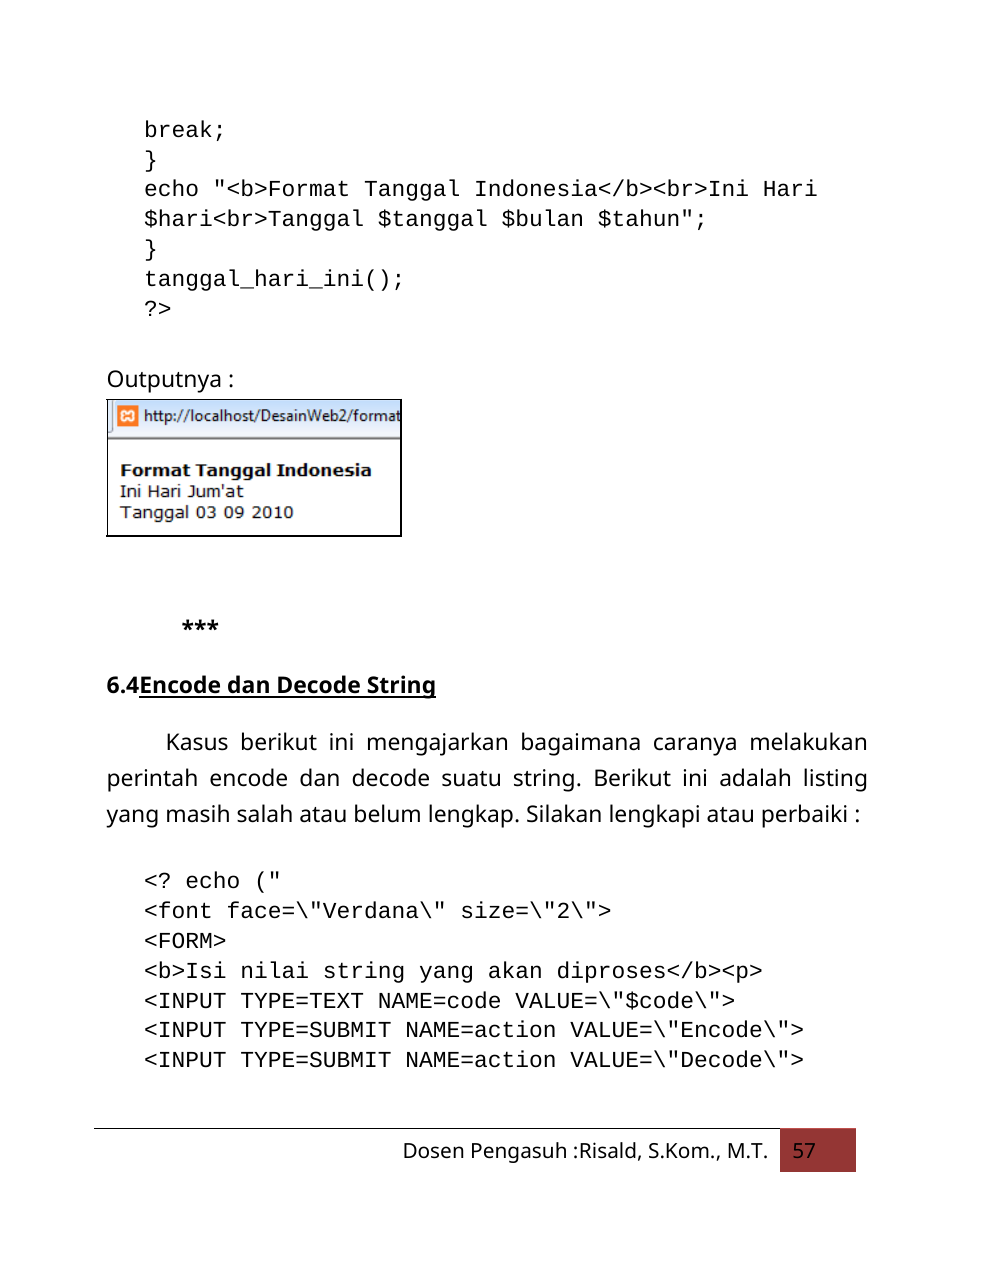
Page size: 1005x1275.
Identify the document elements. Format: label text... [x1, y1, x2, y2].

list break; [144, 118, 868, 144]
list *** [181, 613, 868, 644]
list <? echo (" [144, 870, 868, 896]
list <FORM> [144, 929, 868, 955]
picture [108, 400, 400, 535]
text 6.4Encode dan Decode String [106, 669, 868, 701]
list <font face=\"Verdana\" size=\"2\"> [144, 900, 868, 926]
list } [144, 148, 868, 174]
list <INPUT TYPE=SUBMIT NAME=action VALUE=\"Decode\"> [144, 1049, 868, 1074]
list Outputnya : [106, 363, 868, 394]
list <b>Isi nilai string yang akan diproses</b><p> [144, 959, 868, 985]
list <INPUT TYPE=SUBMIT NAME=action VALUE=\"Encode\"> [144, 1019, 868, 1045]
list ?> [144, 297, 868, 323]
list echo "<b>Format Tanggal Indonesia</b><br>Ini Hari $hari<br>Tanggal $tanggal $bulan $tahun"; [144, 178, 868, 233]
list Kasus berikut ini mengajarkan bagaimana caranya melakukan perintah encode dan decode suatu string. Berikut ini adalah listing yang masih salah atau belum lengkap. Silakan lengkapi atau perbaiki : [106, 726, 868, 829]
list } [144, 237, 868, 263]
list tanggal_hari_ini(); [144, 267, 868, 293]
list <INPUT TYPE=TEXT NAME=code VALUE=\"$code\"> [144, 989, 868, 1015]
